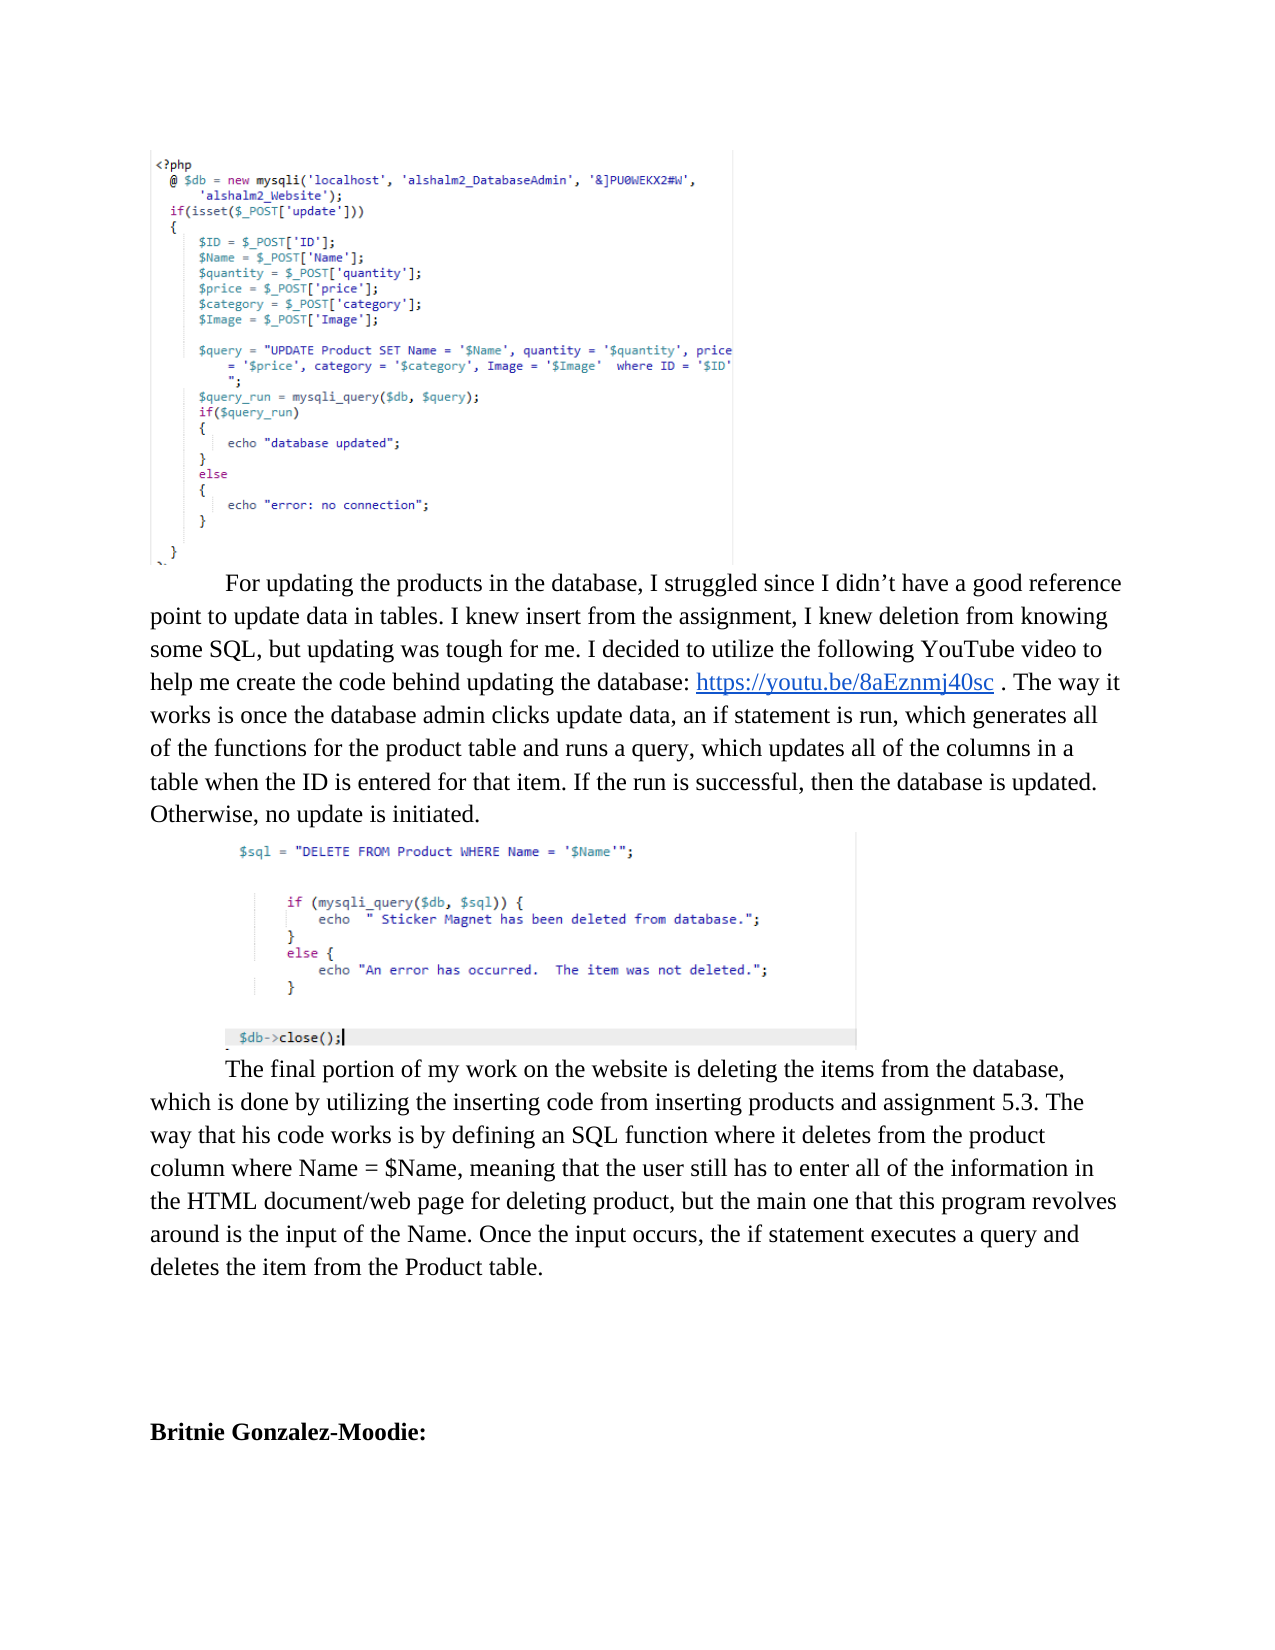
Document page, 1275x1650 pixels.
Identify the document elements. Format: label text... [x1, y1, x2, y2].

picture [225, 832, 857, 1050]
text Britnie Gonzalez-Moodie: [150, 1417, 1125, 1446]
picture [150, 150, 734, 565]
text For updating the products in the database, I struggled since I didn’t have a good reference point to update data in tables. I knew insert from the assignment, I knew deletion from knowing some SQL, but updating was tough for me. I decided to utilize the following YouTube video to help me create the code behind updating the database: https://youtu.be/8aEznmj40sc . The way it works is once the database admin clicks update data, an if statement is run, which generates all of the functions for the product table and runs a query, which updates all of the columns in a table when the ID is entered for that item. If the run is successful, then the database is updated. Otherwise, no update is initiated. [150, 568, 1125, 828]
text The final portion of my work on the website is deleting the items from the database, which is done by utilizing the inserting code from inserting products and assignment 5.3. The way that his code works is by defining an SQL function where it deletes from the product column where Name = $Name, meaning that the user still has to enter all of the information in the HTML document/web page for deleting product, but the main one that this program revolves around is the input of the Name. Once the input occurs, the if statement executes a query and deletes the item from the Product table. [150, 1054, 1125, 1281]
